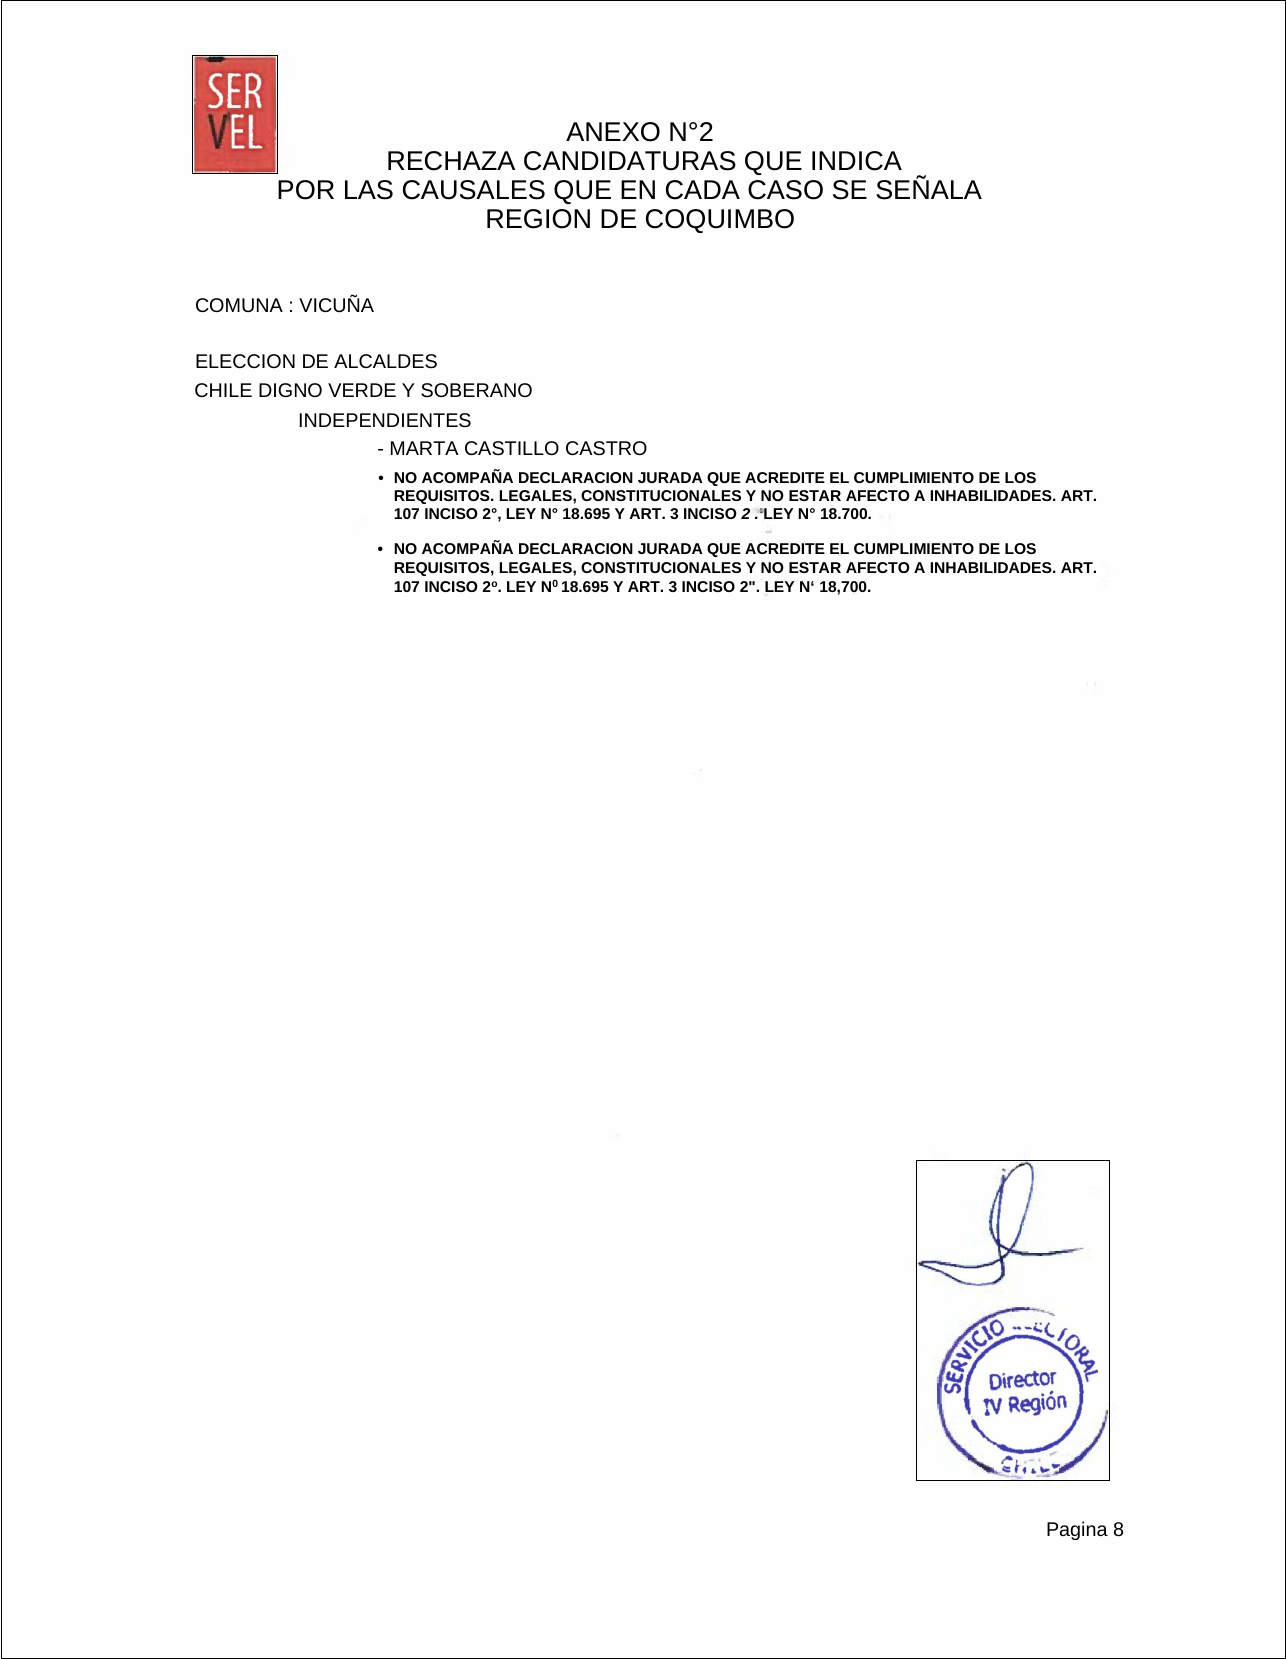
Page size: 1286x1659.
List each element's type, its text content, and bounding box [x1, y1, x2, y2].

text POR LAS CAUSALES QUE EN CADA CASO SE SEÑALA REGION DE COQUIMBO [276, 177, 984, 234]
text RECHAZA CANDIDATURAS QUE INDICA [384, 148, 904, 176]
text COMUNA : VICUÑA ELECCION DE ALCALDES [195, 261, 440, 373]
picture [2, 1, 1285, 1658]
list NO ACOMPAÑA DECLARACION JURADA QUE ACREDITE EL CUMPLIMIENTO DE LOS REQUISITOS, LEGALES, CONSTITUCIONALES Y NO ESTAR AFECTO A INHABILIDADES. ART. 107 INCISO 2o. LEY N0 18.695 Y ART. 3 INCISO 2". LEY N‘ 18,700. [377, 539, 1098, 595]
text - MARTA CASTILLO CASTRO [377, 437, 1135, 460]
text CHILE DIGNO VERDE Y SOBERANO [194, 379, 1135, 402]
text INDEPENDIENTES [298, 409, 1135, 432]
text ANEXO N°2 [376, 118, 904, 148]
list NO ACOMPAÑA DECLARACION JURADA QUE ACREDITE EL CUMPLIMIENTO DE LOS REQUISITOS. LEGALES, CONSTITUCIONALES Y NO ESTAR AFECTO A INHABILIDADES. ART. 107 INCISO 2°, LEY N° 18.695 Y ART. 3 INCISO 2 . LEY N° 18.700. [378, 470, 1098, 523]
text Pagina 8 [181, 1517, 1124, 1540]
